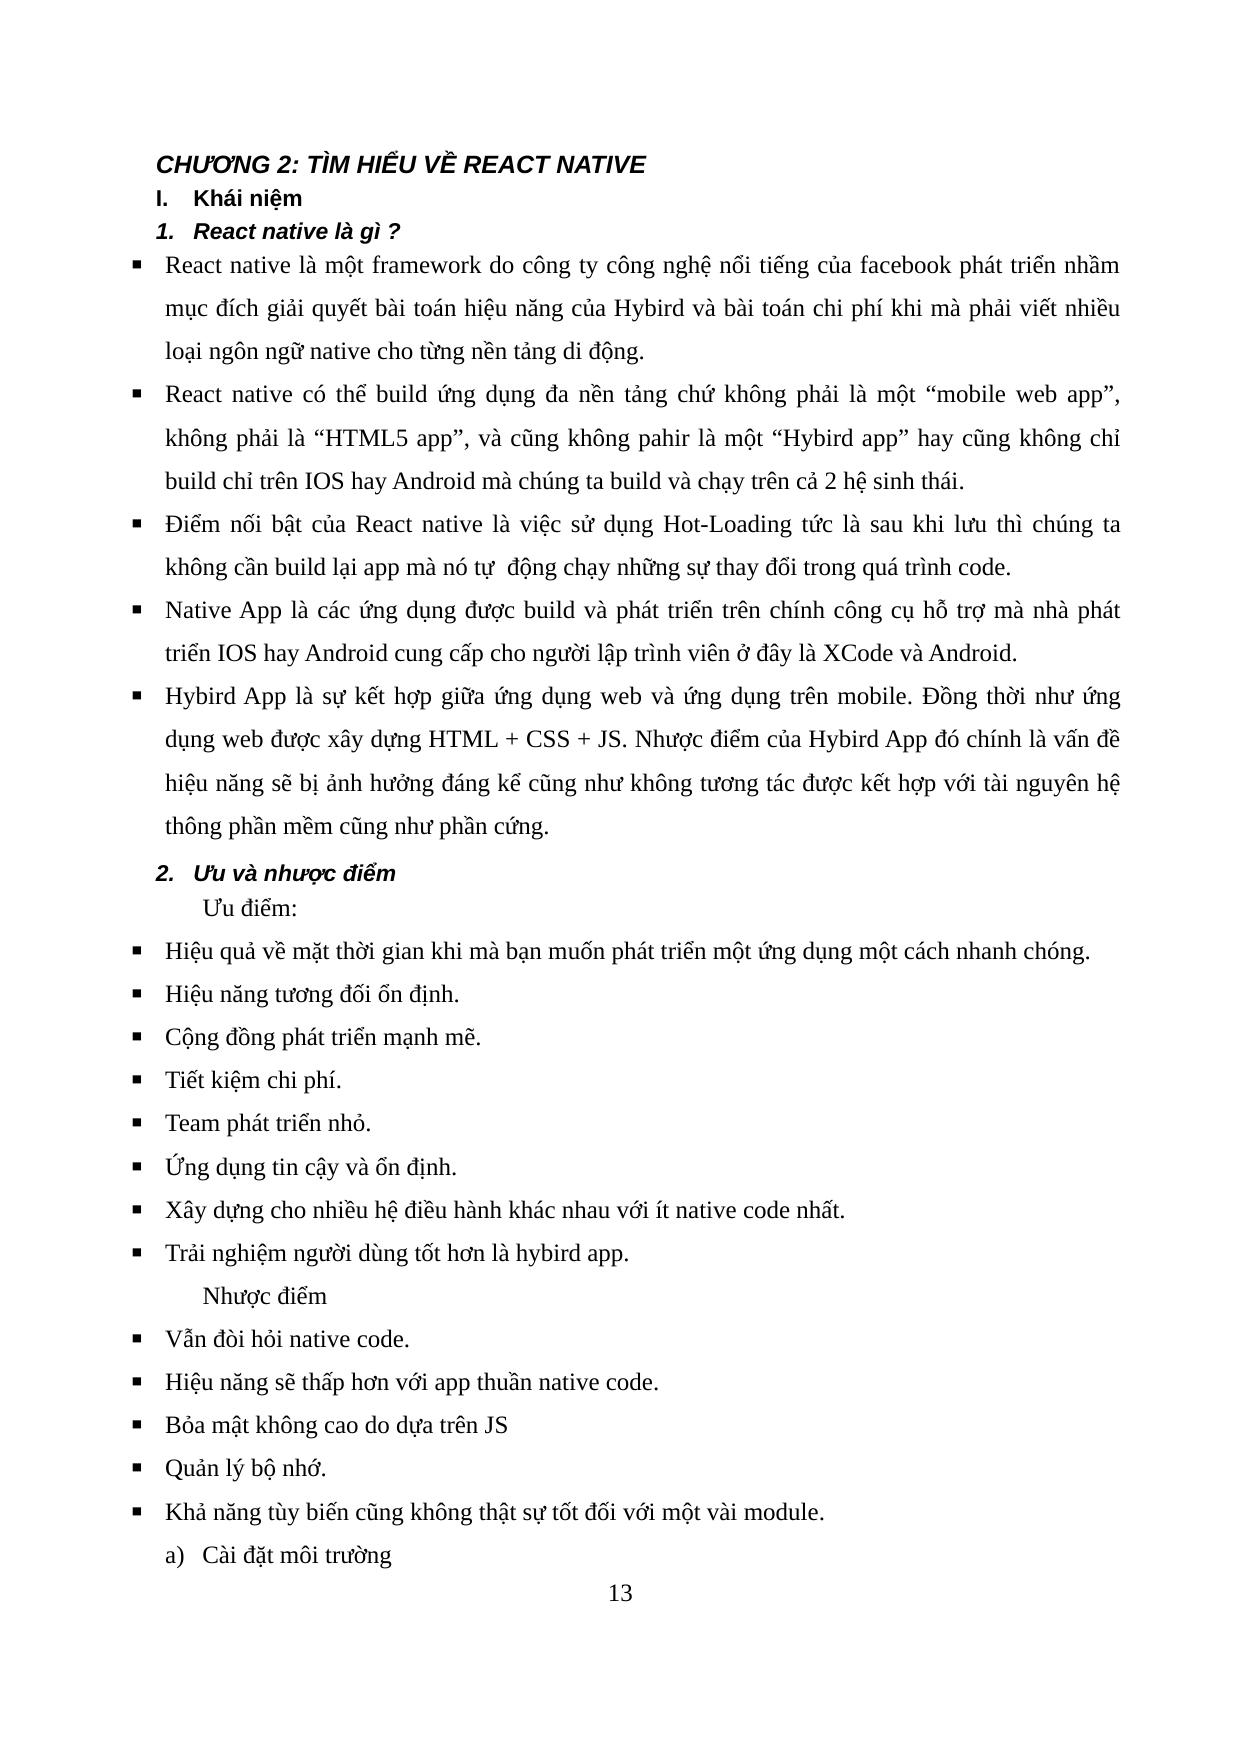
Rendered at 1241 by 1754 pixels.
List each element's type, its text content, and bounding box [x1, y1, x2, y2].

list Điểm nối bật của React native là việc sử dụng Hot-Loading tức là sau khi lưu thì chúng ta không cần build lại app mà nó tự động chạy những sự thay đổi trong quá trình code. [127, 509, 1122, 581]
subtitle I. Khái niệm [156, 185, 1122, 211]
list Hybird App là sự kết hợp giữa ứng dụng web và ứng dụng trên mobile. Đồng thời như ứng dụng web được xây dựng HTML + CSS + JS. Nhược điểm của Hybird App đó chính là vấn đề hiệu năng sẽ bị ảnh hưởng đáng kể cũng như không tương tác được kết hợp với tài nguyên hệ thông phần mềm cũng như phần cứng. [127, 681, 1122, 839]
list Quản lý bộ nhớ. [127, 1453, 1122, 1482]
list Tiết kiệm chi phí. [127, 1065, 1122, 1094]
text Nhược điểm [202, 1281, 1122, 1310]
list Khả năng tùy biến cũng không thật sự tốt đối với một vài module. [127, 1497, 1122, 1525]
list Cộng đồng phát triển mạnh mẽ. [127, 1022, 1122, 1051]
list Ứng dụng tin cậy và ổn định. [127, 1152, 1122, 1180]
list Xây dựng cho nhiều hệ điều hành khác nhau với ít native code nhất. [127, 1195, 1122, 1223]
list Team phát triển nhỏ. [127, 1108, 1122, 1137]
subtitle 2. Ưu và nhược điểm [156, 860, 1122, 887]
list Bỏa mật không cao do dựa trên JS [127, 1410, 1122, 1439]
list Hiệu năng tương đối ổn định. [127, 979, 1122, 1008]
list Cài đặt môi trường [165, 1540, 1122, 1568]
list Vẫn đòi hỏi native code. [127, 1324, 1122, 1353]
list Hiệu năng sẽ thấp hơn với app thuần native code. [127, 1367, 1122, 1396]
list Hiệu quả về mặt thời gian khi mà bạn muốn phát triển một ứng dụng một cách nhanh chóng. [127, 936, 1122, 965]
subtitle 1. React native là gì ? [156, 218, 1122, 244]
text Ưu điểm: [202, 893, 1122, 922]
list Trải nghiệm người dùng tốt hơn là hybird app. [127, 1238, 1122, 1267]
list React native có thể build ứng dụng đa nền tảng chứ không phải là một “mobile web app”, không phải là “HTML5 app”, và cũng không pahir là một “Hybird app” hay cũng không chỉ build chỉ trên IOS hay Android mà chúng ta build và chạy trên cả 2 hệ sinh thái. [127, 379, 1122, 494]
list Native App là các ứng dụng được build và phát triển trên chính công cụ hỗ trợ mà nhà phát triển IOS hay Android cung cấp cho người lập trình viên ở đây là XCode và Android. [127, 595, 1122, 667]
list React native là một framework do công ty công nghệ nổi tiếng của facebook phát triển nhầm mục đích giải quyết bài toán hiệu năng của Hybird và bài toán chi phí khi mà phải viết nhiều loại ngôn ngữ native cho từng nền tảng di động. [127, 250, 1122, 365]
subtitle CHƯƠNG 2: TÌM HIỂU VỀ REACT NATIVE [156, 150, 1122, 179]
